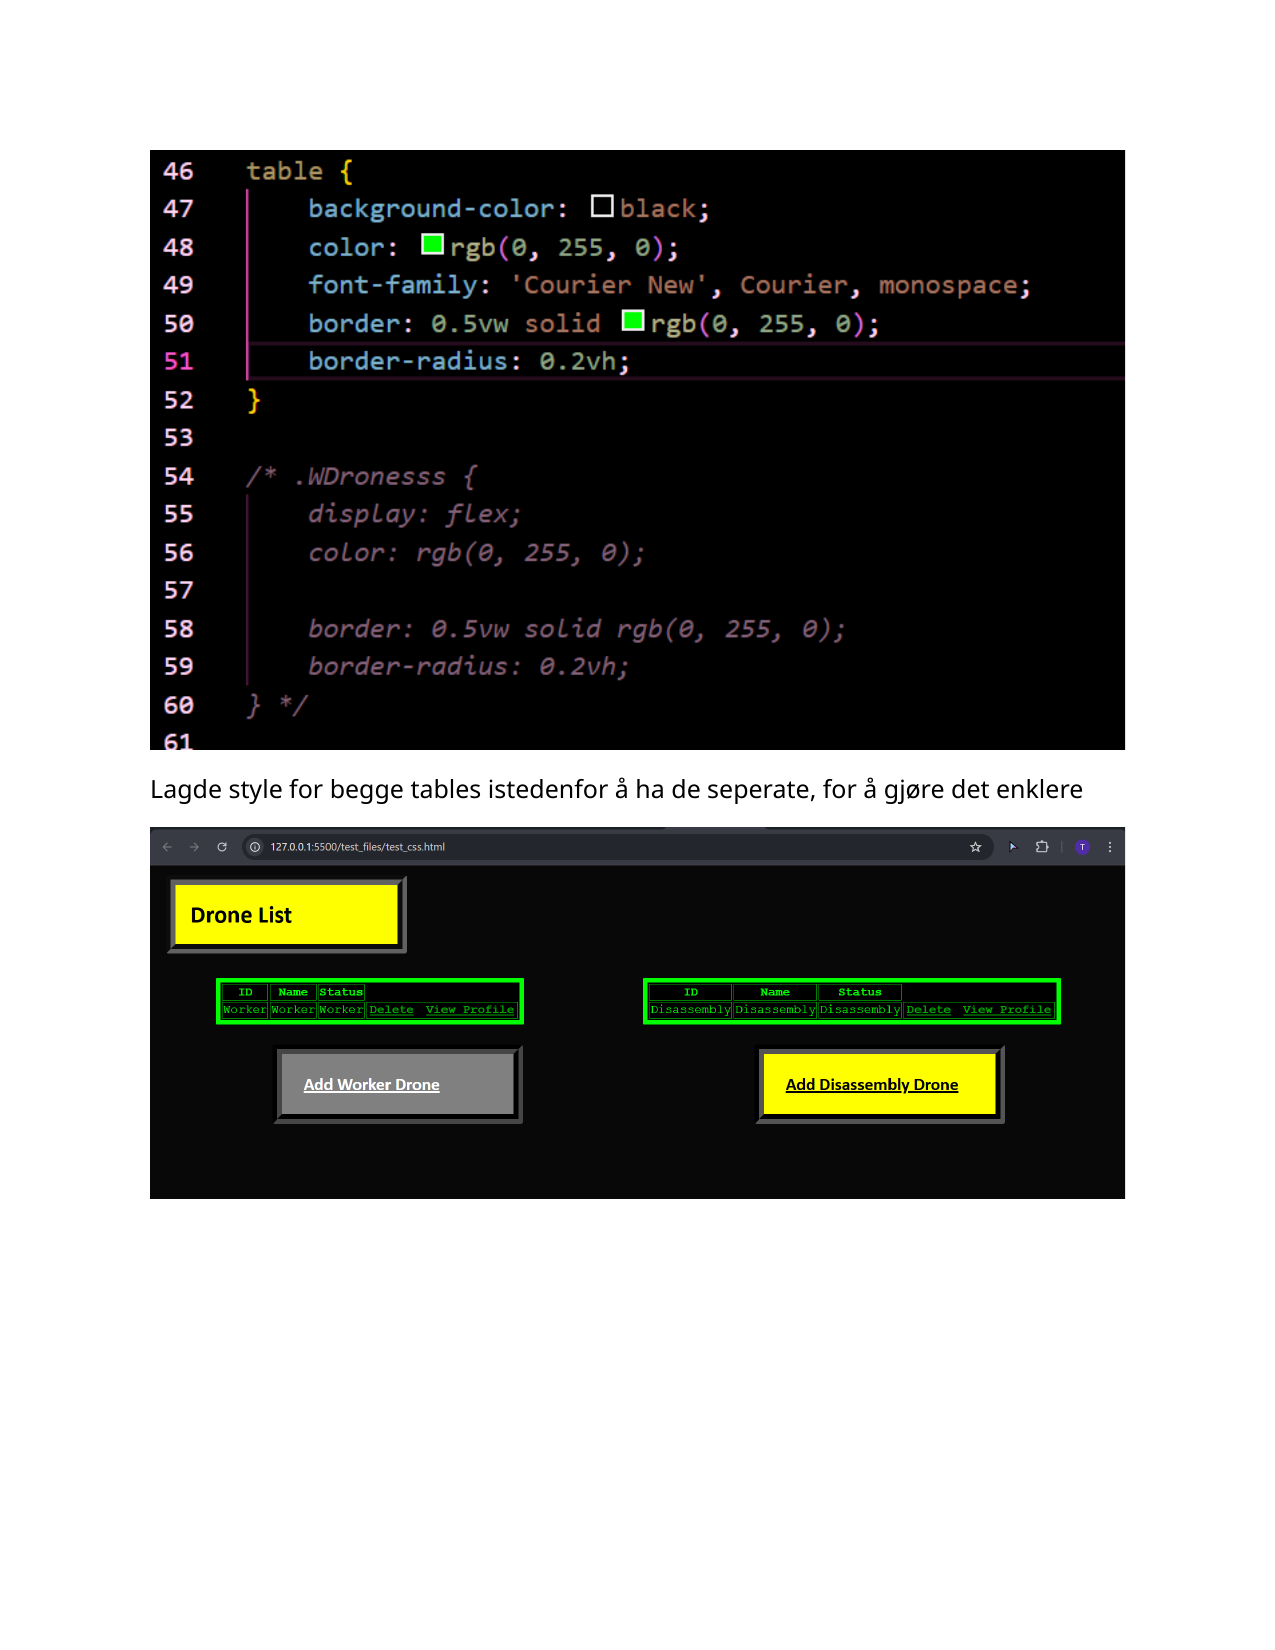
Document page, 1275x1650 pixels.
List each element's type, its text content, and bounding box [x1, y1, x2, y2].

picture [150, 827, 1125, 1199]
text Lagde style for begge tables istedenfor å ha de seperate, for å gjøre det enklere [150, 771, 1125, 806]
picture [150, 150, 1125, 750]
